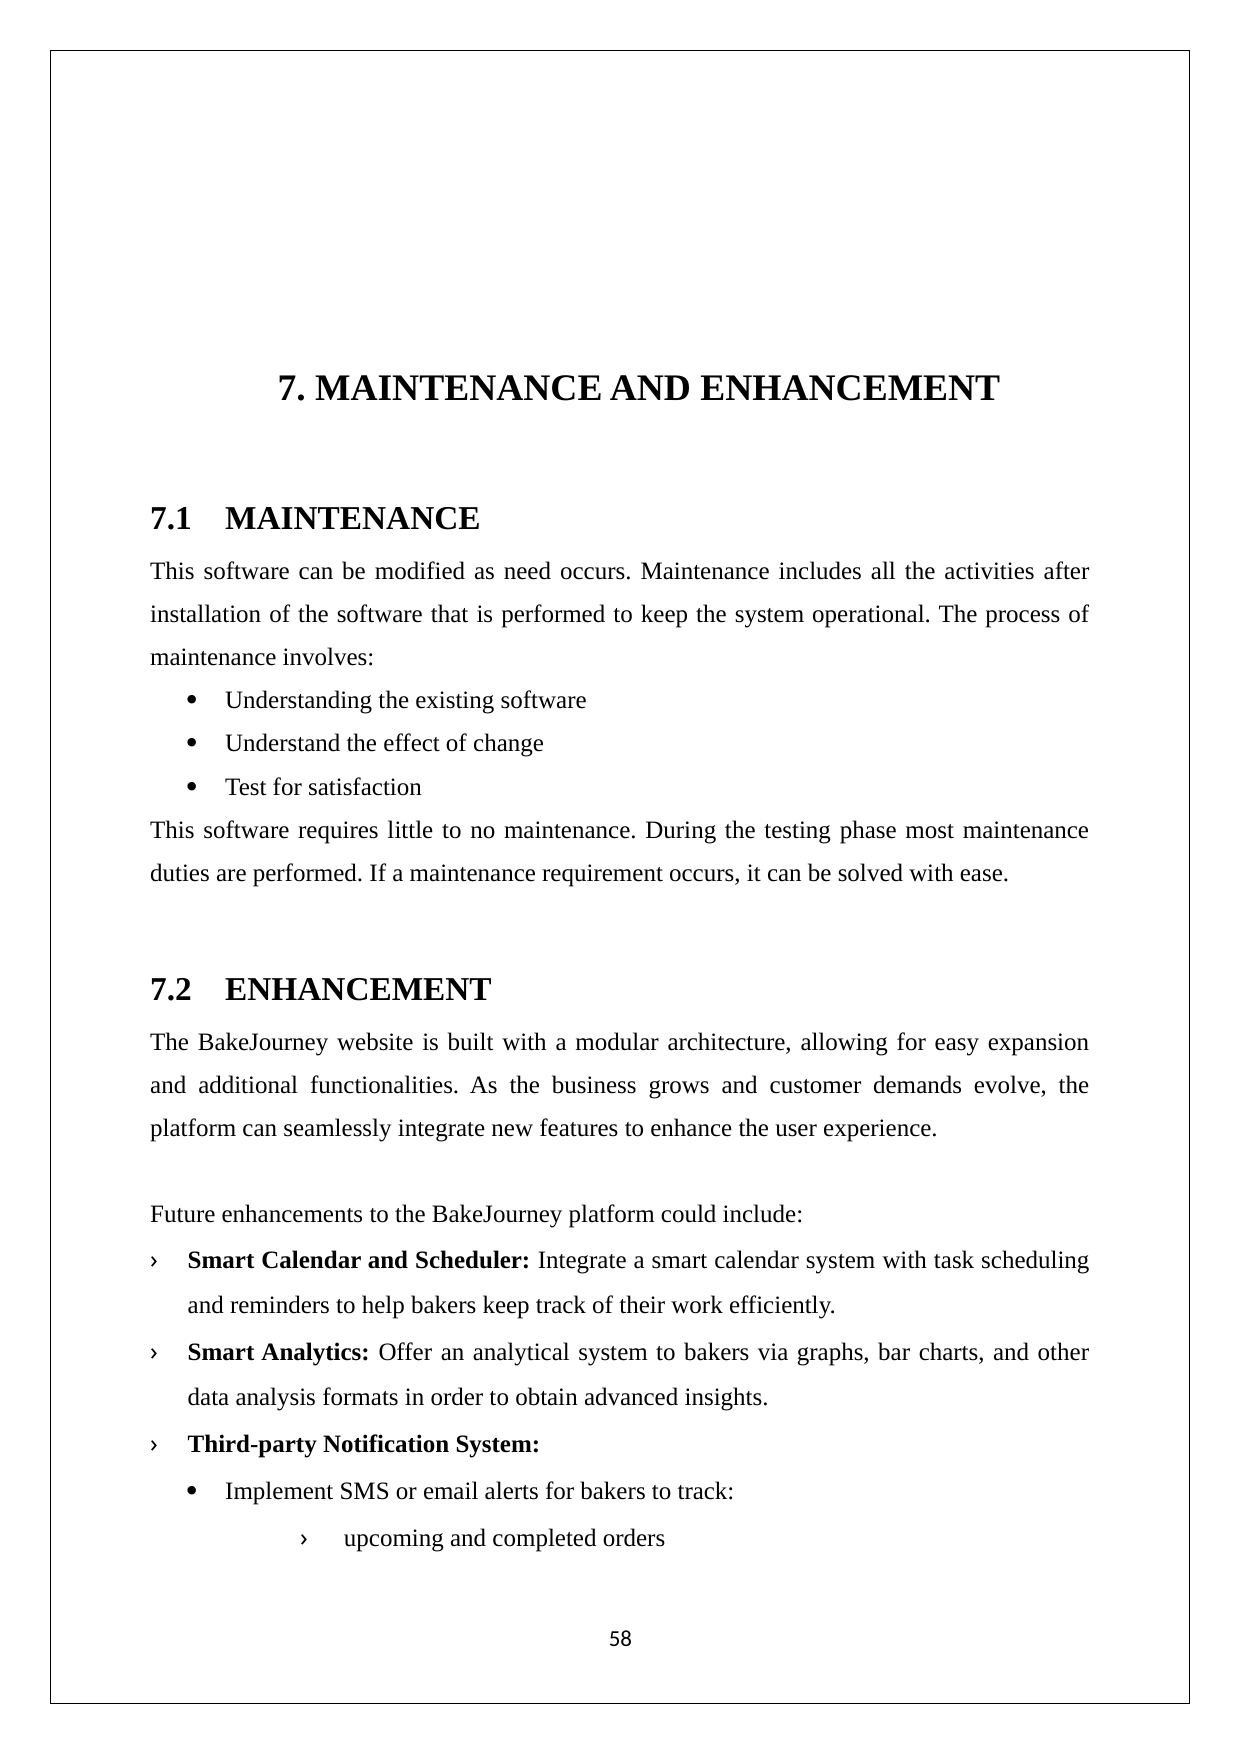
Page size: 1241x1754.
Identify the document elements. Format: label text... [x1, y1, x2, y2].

list Third-party Notification System: [150, 1425, 1090, 1459]
text The BakeJourney website is built with a modular architecture, allowing for easy expansion and additional functionalities. As the business grows and customer demands evolve, the platform can seamlessly integrate new features to enhance the user experience. [150, 1027, 1090, 1142]
list Test for satisfaction [187, 772, 1090, 800]
text Future enhancements to the BakeJourney platform could include: [150, 1199, 1090, 1228]
text This software can be modified as need occurs. Maintenance includes all the activities after installation of the software that is performed to keep the system operational. The process of maintenance involves: [150, 556, 1090, 671]
subtitle ENHANCEMENT [150, 969, 1090, 1007]
list upcoming and completed orders [300, 1519, 1090, 1553]
list Smart Calendar and Scheduler: Integrate a smart calendar system with task scheduling and reminders to help bakers keep track of their work efficiently. [150, 1242, 1090, 1319]
text This software requires little to no maintenance. During the testing phase most maintenance duties are performed. If a maintenance requirement occurs, it can be solved with ease. [150, 815, 1090, 887]
list Implement SMS or email alerts for bakers to track: [187, 1476, 1090, 1505]
subtitle MAINTENANCE [150, 498, 1090, 537]
list MAINTENANCE AND ENHANCEMENT [187, 366, 1090, 409]
list Smart Analytics: Offer an analytical system to bakers via graphs, bar charts, and other data analysis formats in order to obtain advanced insights. [150, 1334, 1090, 1411]
list Understand the effect of change [187, 728, 1090, 757]
list Understanding the existing software [187, 685, 1090, 714]
